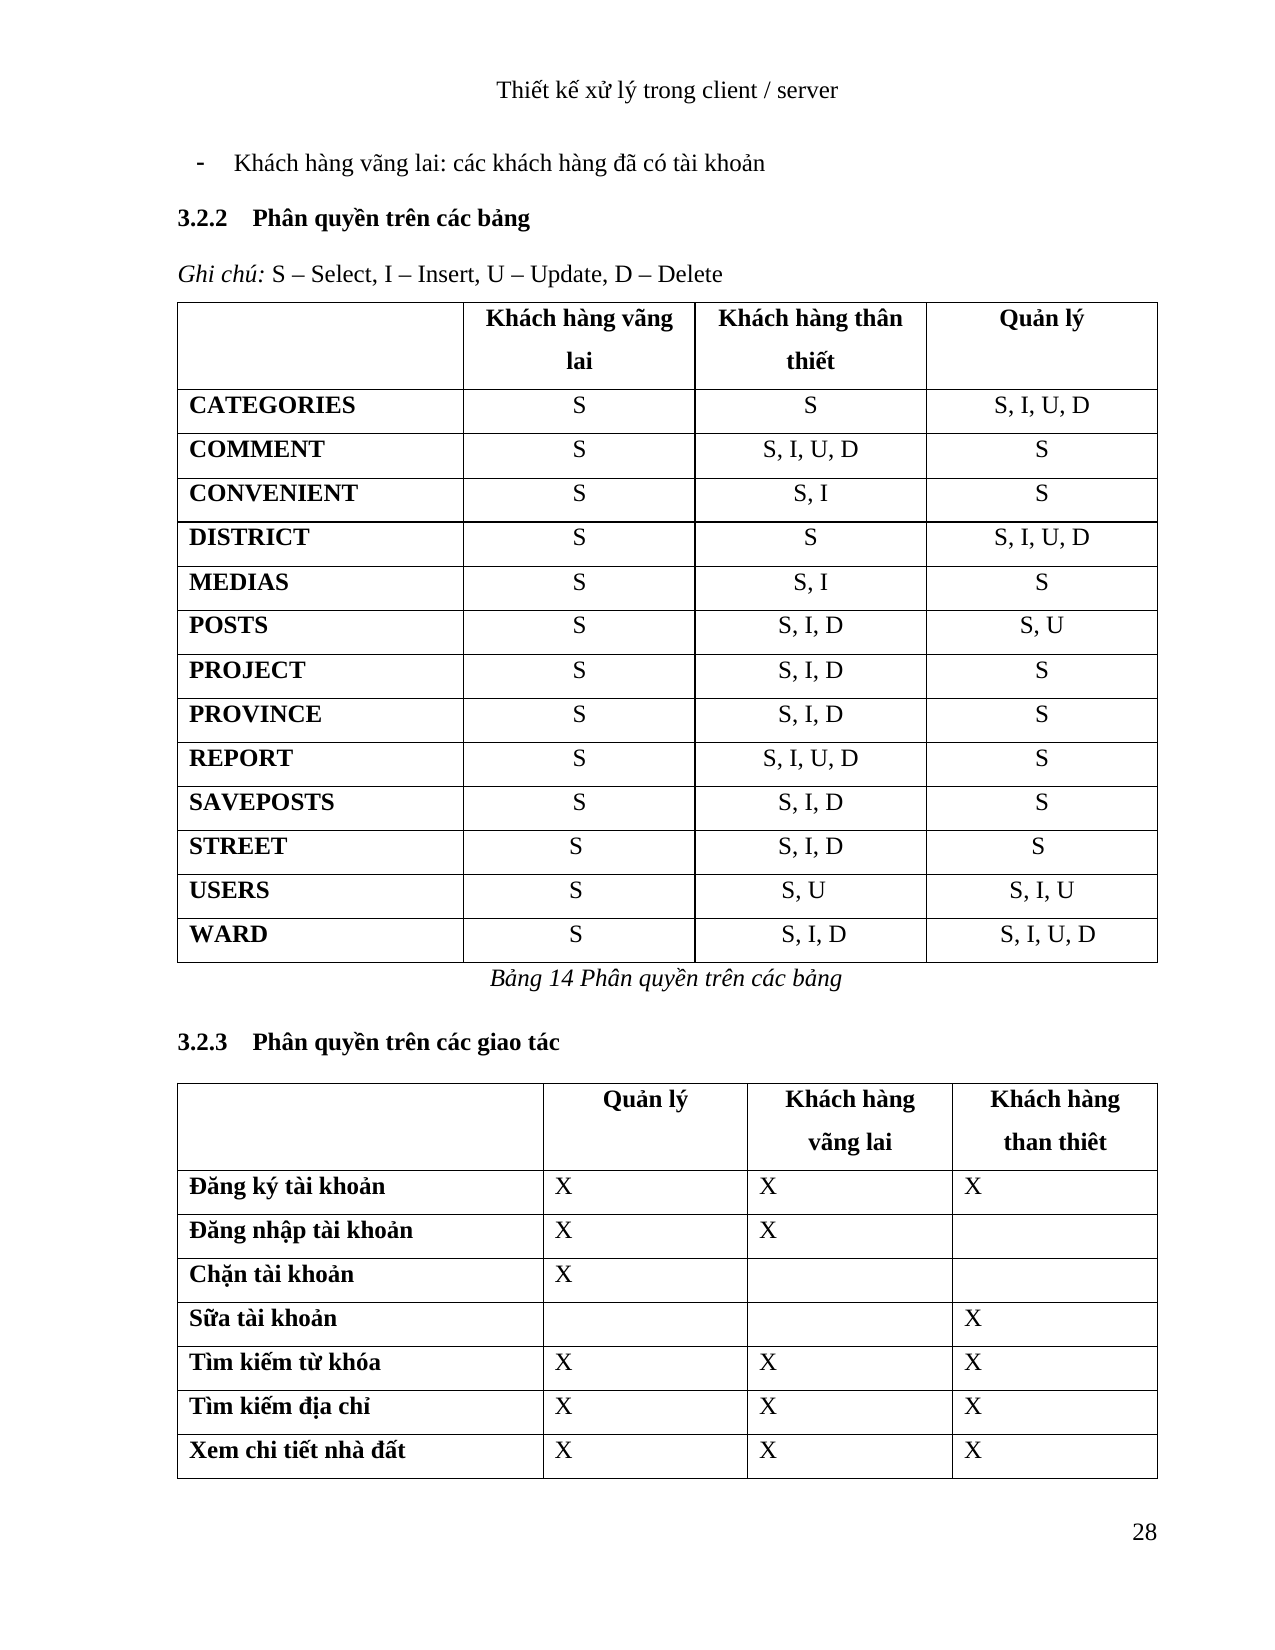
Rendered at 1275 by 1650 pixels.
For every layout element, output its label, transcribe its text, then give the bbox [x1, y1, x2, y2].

table_cell Tìm kiếm địa chỉ [178, 1391, 543, 1434]
table_cell S [464, 390, 694, 433]
table_cell X [544, 1435, 747, 1478]
table_cell S [464, 699, 694, 742]
table_cell S [464, 875, 694, 918]
table_cell S, I, U, D [696, 434, 926, 477]
table_cell S [464, 611, 694, 654]
table_cell X [748, 1391, 952, 1434]
subtitle Phân quyền trên các bảng [177, 203, 1157, 232]
list Khách hàng vãng lai: các khách hàng đã có tài khoản [196, 148, 1157, 176]
table_cell S [927, 787, 1157, 830]
table_cell S, I [696, 479, 926, 521]
table_cell Tìm kiếm từ khóa [178, 1347, 543, 1390]
table_cell WARD [178, 919, 463, 962]
table_cell S [927, 567, 1157, 609]
table_cell STREET [178, 831, 463, 874]
table_cell S, I, U, D [927, 919, 1157, 962]
table_cell S, I, U, D [927, 523, 1157, 566]
table_cell [953, 1259, 1157, 1302]
table_header Khách hàng vãng lai [748, 1084, 952, 1170]
table_cell SAVEPOSTS [178, 787, 463, 830]
table_cell REPORT [178, 743, 463, 786]
table_cell PROVINCE [178, 699, 463, 742]
table_cell S, I, D [696, 919, 926, 962]
table_cell X [748, 1171, 952, 1214]
table_header Khách hàng than thiêt [953, 1084, 1157, 1170]
table_cell [748, 1303, 952, 1346]
table_cell S [464, 743, 694, 786]
table_cell S, I, U [927, 875, 1157, 918]
table_cell X [748, 1435, 952, 1478]
table_cell S [464, 919, 694, 962]
table_cell DISTRICT [178, 523, 463, 566]
table_cell [748, 1259, 952, 1302]
table_cell X [748, 1215, 952, 1258]
subtitle Phân quyền trên các giao tác [177, 1027, 1157, 1056]
table_cell MEDIAS [178, 567, 463, 609]
table_cell S, I, U, D [696, 743, 926, 786]
table_cell S [464, 787, 694, 830]
table_cell S, I, D [696, 699, 926, 742]
table_cell S [696, 390, 926, 433]
table_cell S [464, 523, 694, 566]
table_cell Đăng nhập tài khoản [178, 1215, 543, 1258]
table_cell X [544, 1347, 747, 1390]
table_cell S [464, 567, 694, 609]
table_cell S [464, 479, 694, 521]
text Ghi chú: S – Select, I – Insert, U – Update, D – Delete [177, 259, 1157, 288]
table_cell X [953, 1171, 1157, 1214]
table_cell Chặn tài khoản [178, 1259, 543, 1302]
table_cell COMMENT [178, 434, 463, 477]
table_cell X [748, 1347, 952, 1390]
table_header [178, 303, 463, 389]
table_cell S, U [927, 611, 1157, 654]
table_cell S, I, D [696, 655, 926, 698]
table_cell Đăng ký tài khoản [178, 1171, 543, 1214]
table_cell S, U [696, 875, 926, 918]
table_cell X [953, 1435, 1157, 1478]
table_cell S, I, D [696, 831, 926, 874]
table_cell S [927, 699, 1157, 742]
table_cell S [927, 655, 1157, 698]
table_cell USERS [178, 875, 463, 918]
table_cell [953, 1215, 1157, 1258]
table_header Quản lý [927, 303, 1157, 389]
table_cell X [544, 1215, 747, 1258]
table_cell Sữa tài khoản [178, 1303, 543, 1346]
table_header Khách hàng thân thiết [696, 303, 926, 389]
table_cell X [953, 1391, 1157, 1434]
table_cell POSTS [178, 611, 463, 654]
table_cell X [544, 1171, 747, 1214]
table_cell S [464, 434, 694, 477]
table_cell S, I [696, 567, 926, 609]
table_cell S, I, U, D [927, 390, 1157, 433]
table_cell X [953, 1347, 1157, 1390]
table_cell X [544, 1259, 747, 1302]
table_cell S [464, 655, 694, 698]
table_cell PROJECT [178, 655, 463, 698]
table_cell CATEGORIES [178, 390, 463, 433]
table_cell S [696, 523, 926, 566]
table_cell X [953, 1303, 1157, 1346]
table_cell CONVENIENT [178, 479, 463, 521]
table_cell Xem chi tiết nhà đất [178, 1435, 543, 1478]
table_cell S [927, 434, 1157, 477]
table_cell S [927, 479, 1157, 521]
table_header Khách hàng vãng lai [464, 303, 694, 389]
table_cell S [464, 831, 694, 874]
table_cell X [544, 1391, 747, 1434]
table_header Quản lý [544, 1084, 747, 1170]
table_cell S, I, D [696, 787, 926, 830]
table_cell [544, 1303, 747, 1346]
table_cell S [927, 743, 1157, 786]
table_header [178, 1084, 543, 1170]
table_cell S [927, 831, 1157, 874]
table_cell S, I, D [696, 611, 926, 654]
